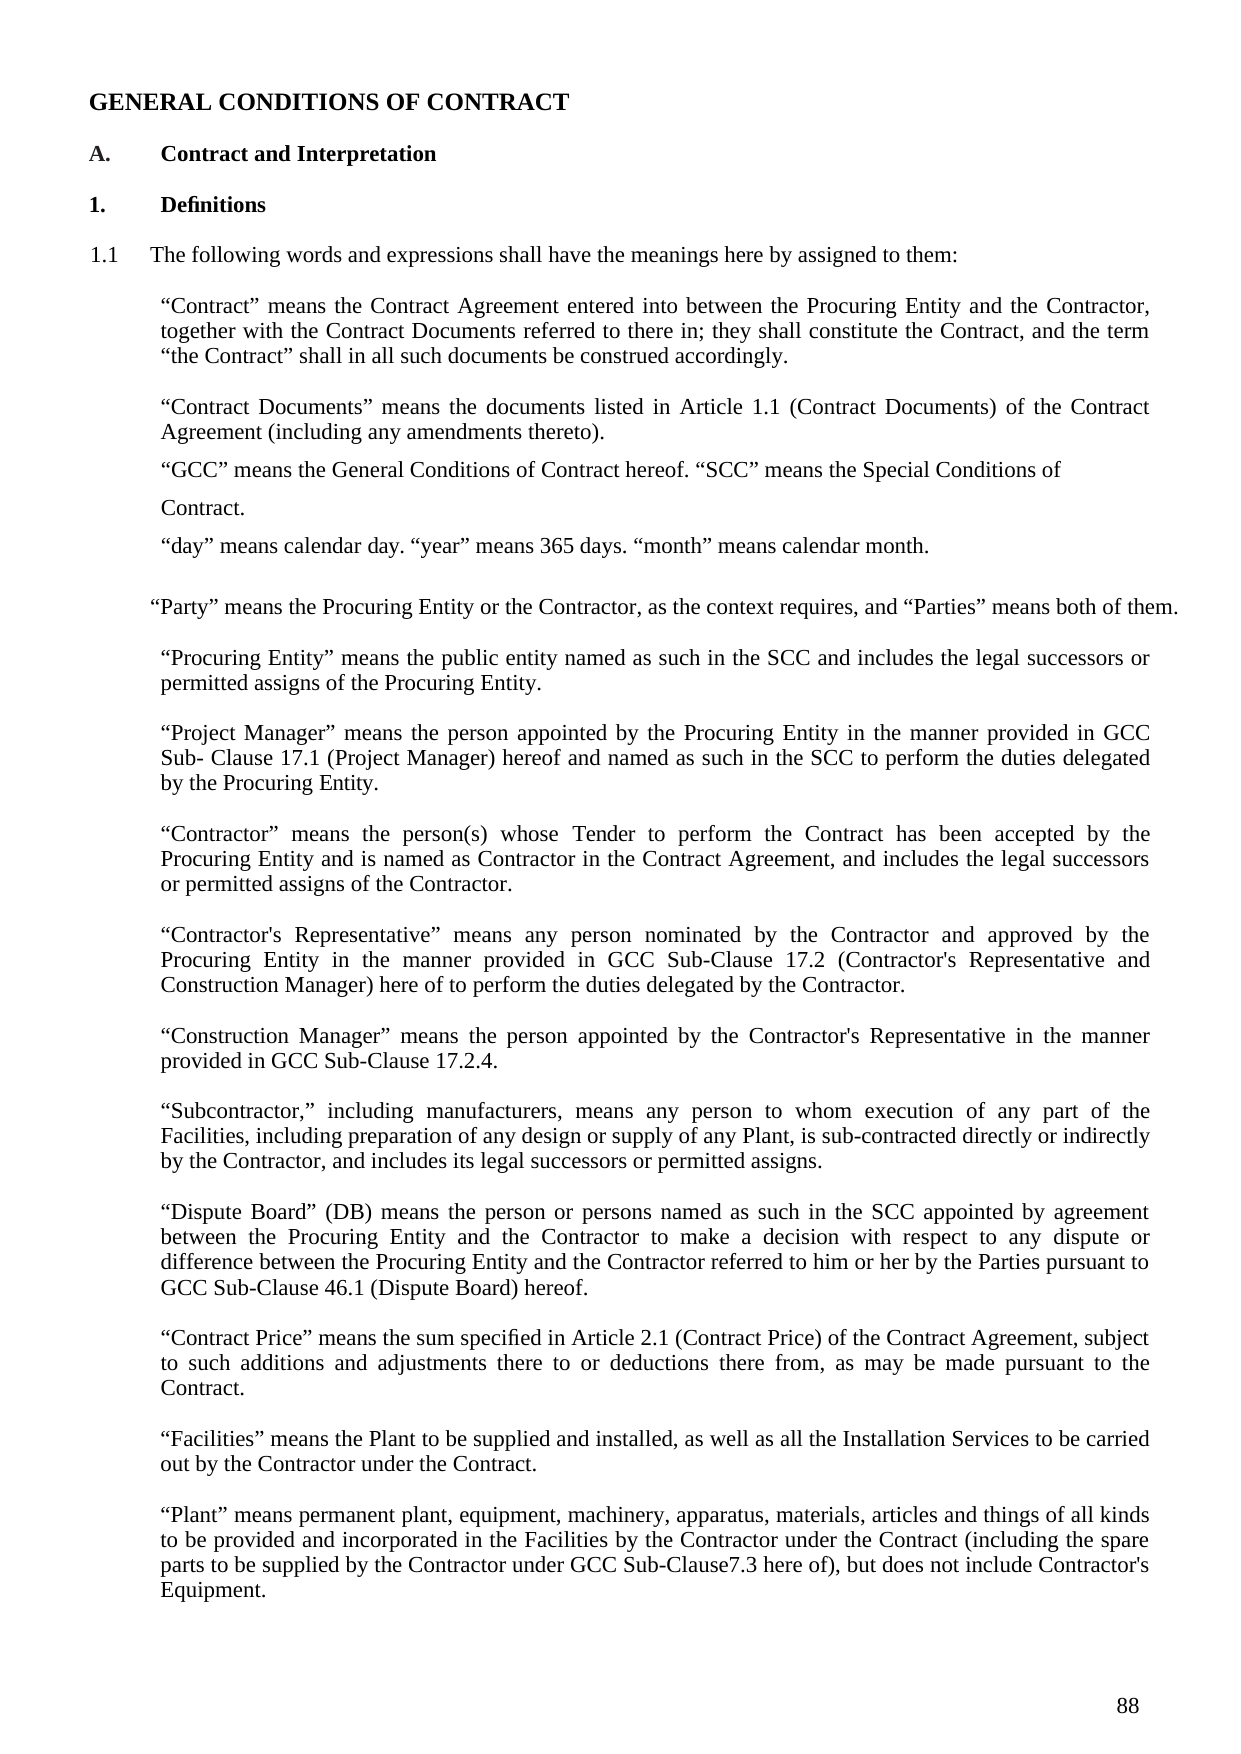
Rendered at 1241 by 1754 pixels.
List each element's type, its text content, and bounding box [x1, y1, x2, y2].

list The following words and expressions shall have the meanings here by assigned to them: [90, 242, 1186, 268]
text “Dispute Board” (DB) means the person or persons named as such in the SCC appointed by agreement between the Procuring Entity and the Contractor to make a decision with respect to any dispute or difference between the Procuring Entity and the Contractor referred to him or her by the Parties pursuant to GCC Sub-Clause 46.1 (Dispute Board) hereof. [160, 1199, 1152, 1300]
text “Construction Manager” means the person appointed by the Contractor's Representative in the manner provided in GCC Sub-Clause 17.2.4. [160, 1023, 1152, 1073]
text “Procuring Entity” means the public entity named as such in the SCC and includes the legal successors or permitted assigns of the Procuring Entity. [160, 645, 1152, 695]
text “Contract” means the Contract Agreement entered into between the Procuring Entity and the Contractor, together with the Contract Documents referred to there in; they shall constitute the Contract, and the term “the Contract” shall in all such documents be construed accordingly. [160, 293, 1152, 368]
text “Contract Documents” means the documents listed in Article 1.1 (Contract Documents) of the Contract Agreement (including any amendments thereto). [160, 394, 1152, 444]
text “Facilities” means the Plant to be supplied and installed, as well as all the Installation Services to be carried out by the Contractor under the Contract. [160, 1426, 1152, 1476]
text GENERAL CONDITIONS OF CONTRACT [88, 87, 1186, 116]
text “Subcontractor,” including manufacturers, means any person to whom execution of any part of the Facilities, including preparation of any design or supply of any Plant, is sub-contracted directly or indirectly by the Contractor, and includes its legal successors or permitted assigns. [160, 1099, 1152, 1174]
text “Contract Price” means the sum speciﬁed in Article 2.1 (Contract Price) of the Contract Agreement, subject to such additions and adjustments there to or deductions there from, as may be made pursuant to the Contract. [160, 1326, 1152, 1401]
text “GCC” means the General Conditions of Contract hereof. “SCC” means the Special Conditions of Contract. [161, 456, 1111, 520]
text “Contractor” means the person(s) whose Tender to perform the Contract has been accepted by the Procuring Entity and is named as Contractor in the Contract Agreement, and includes the legal successors or permitted assigns of the Contractor. [160, 821, 1152, 897]
text “Contractor's Representative” means any person nominated by the Contractor and approved by the Procuring Entity in the manner provided in GCC Sub-Clause 17.2 (Contractor's Representative and Construction Manager) here of to perform the duties delegated by the Contractor. [160, 922, 1152, 997]
text “day” means calendar day. “year” means 365 days. “month” means calendar month. [161, 532, 1111, 558]
text “Party” means the Procuring Entity or the Contractor, as the context requires, and “Parties” means both of them. [75, 593, 1186, 620]
text “Project Manager” means the person appointed by the Procuring Entity in the manner provided in GCC Sub- Clause 17.1 (Project Manager) hereof and named as such in the SCC to perform the duties delegated by the Procuring Entity. [160, 721, 1152, 796]
subtitle Deﬁnitions [88, 191, 1186, 217]
subtitle Contract and Interpretation [88, 140, 1186, 166]
text “Plant” means permanent plant, equipment, machinery, apparatus, materials, articles and things of all kinds to be provided and incorporated in the Facilities by the Contractor under the Contract (including the spare parts to be supplied by the Contractor under GCC Sub-Clause7.3 here of), but does not include Contractor's Equipment. [160, 1502, 1152, 1602]
